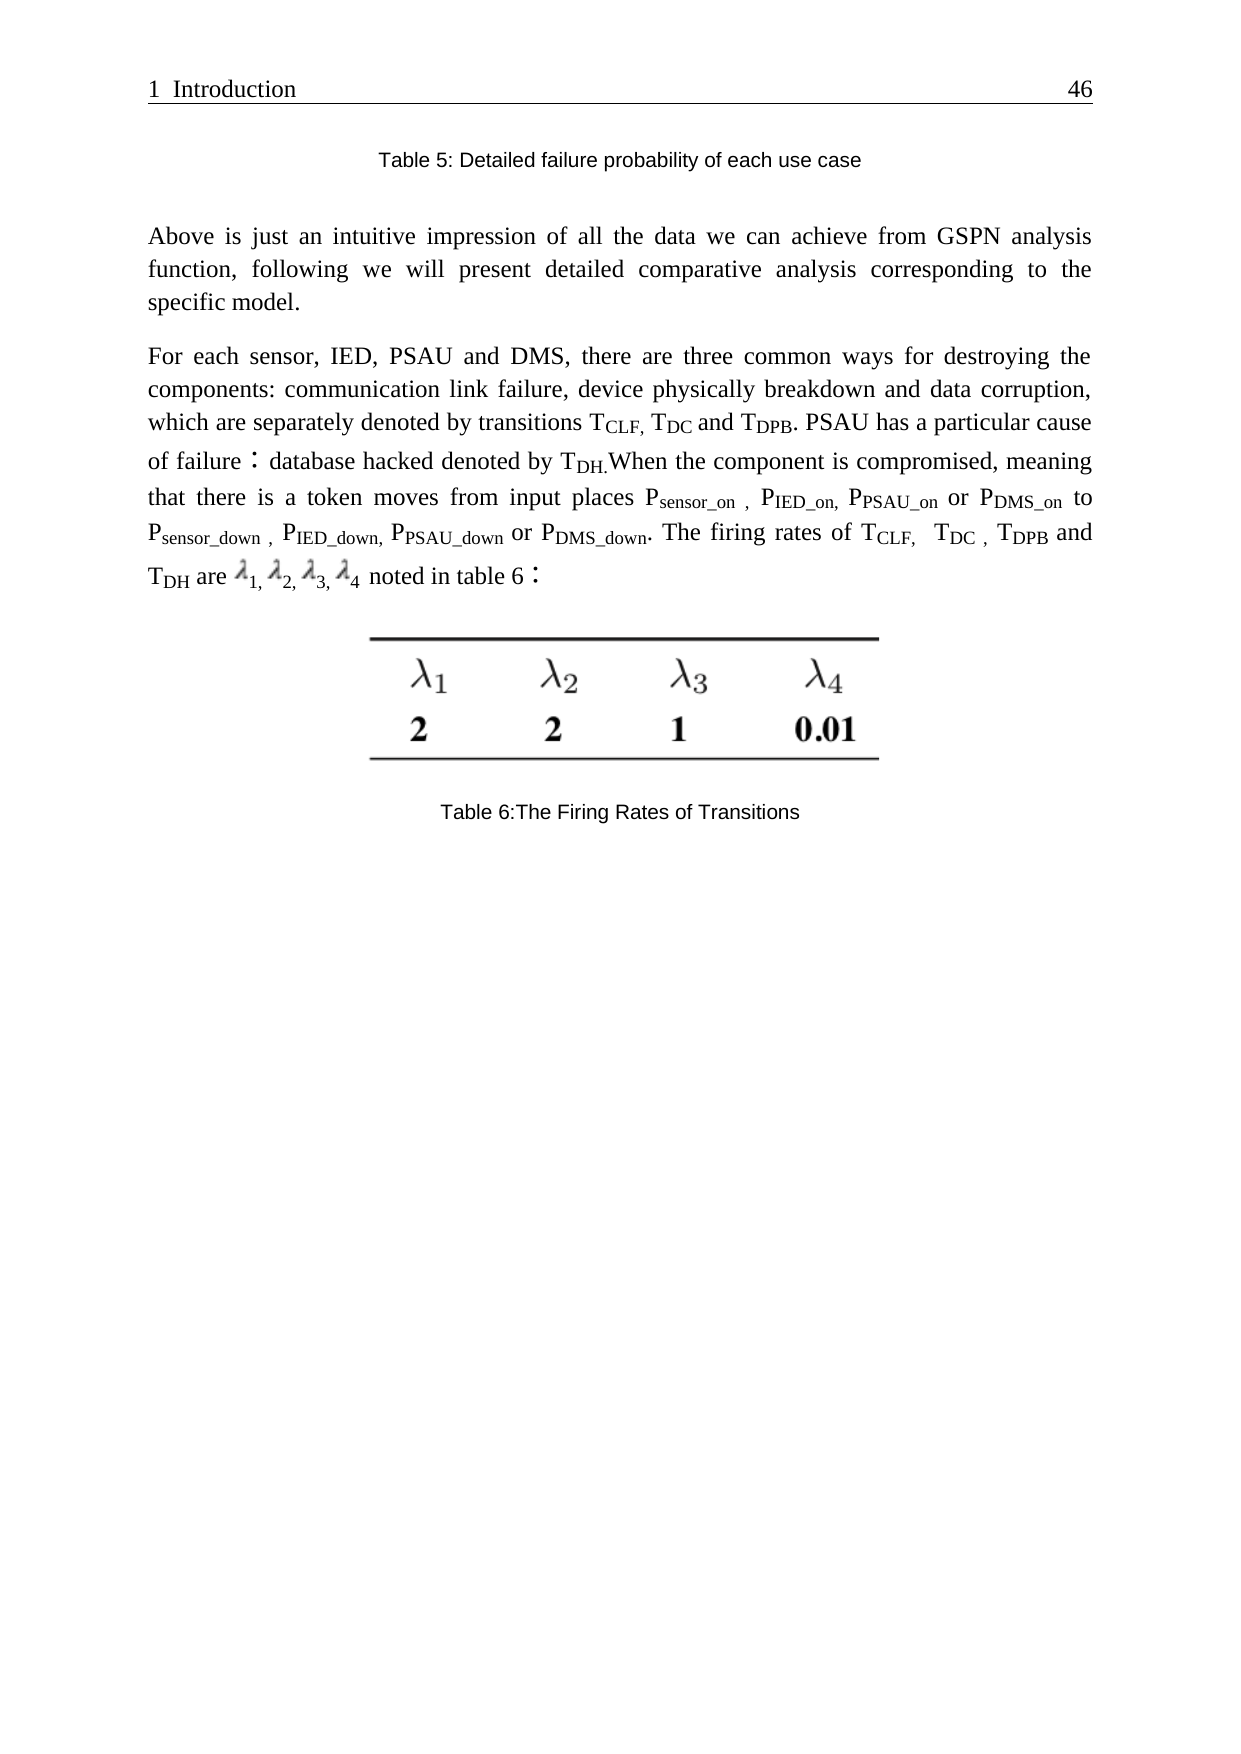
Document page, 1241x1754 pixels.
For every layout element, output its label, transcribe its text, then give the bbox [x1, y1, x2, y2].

text Above is just an intuitive impression of all the data we can achieve from GSPN analysis function, following we will present detailed comparative analysis corresponding to the specific model. [148, 221, 1093, 316]
picture [361, 618, 880, 771]
text For each sensor, IED, PSAU and DMS, there are three common ways for destroying the components: communication link failure, device physically breakdown and data corruption, which are separately denoted by transitions TCLF, TDC and TDPB. PSAU has a particular cause of failure：database hacked denoted by TDH.When the component is compromised, meaning that there is a token moves from input places Psensor_on , PIED_on, PPSAU_on or PDMS_on to Psensor_down , PIED_down, PPSAU_down or PDMS_down. The firing rates of TCLF, TDC , TDPB and TDH are 1, 2, 3, 4 noted in table 6： [148, 341, 1093, 592]
text Table 5: Detailed failure probability of each use case [148, 148, 1093, 172]
text Table 6:The Firing Rates of Transitions [148, 800, 1093, 824]
